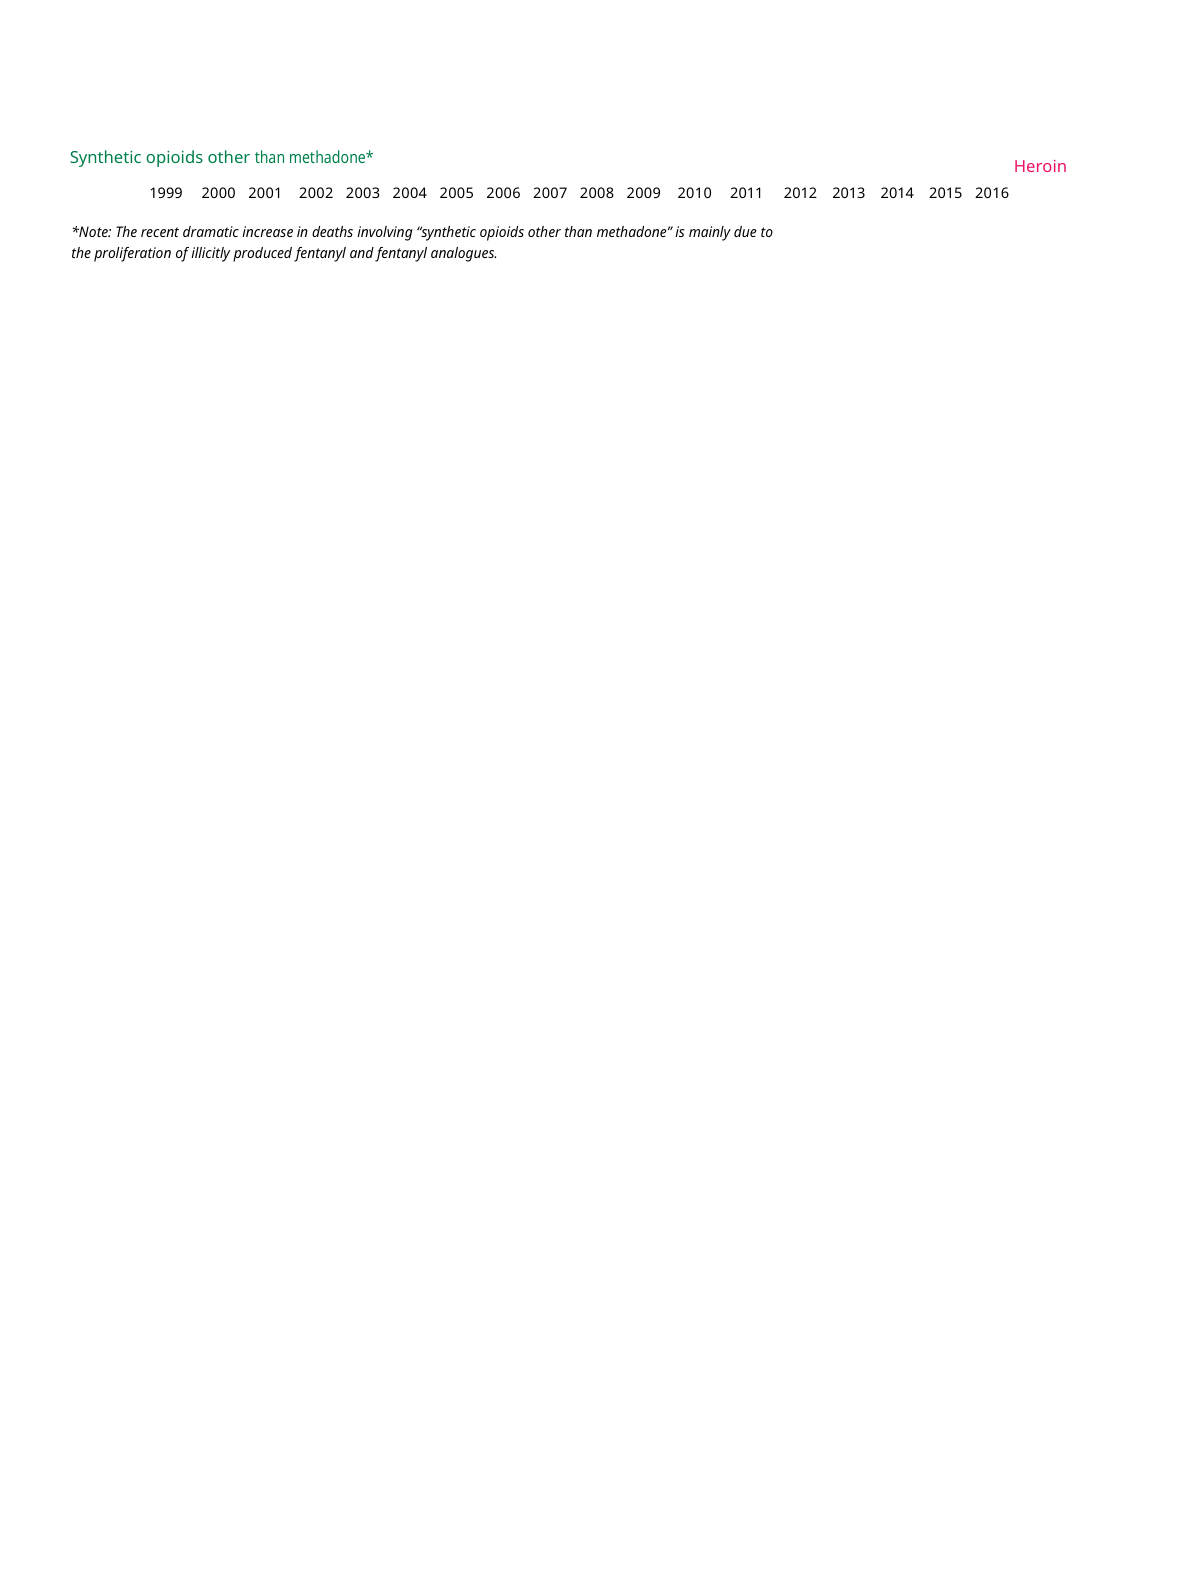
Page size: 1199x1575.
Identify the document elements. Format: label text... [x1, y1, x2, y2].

text Synthetic opioids other than methadone* [69, 146, 652, 169]
text 1999 2000 2001 2002 2003 2004 2005 2006 2007 2008 2009 2010 2011 2012 2013 2014 2015 2016 [149, 182, 1151, 202]
text Heroin [1014, 154, 1151, 177]
text *Note: The recent dramatic increase in deaths involving “synthetic opioids other than methadone” is mainly due to the proliferation of illicitly produced fentanyl and fentanyl analogues. [71, 221, 793, 263]
